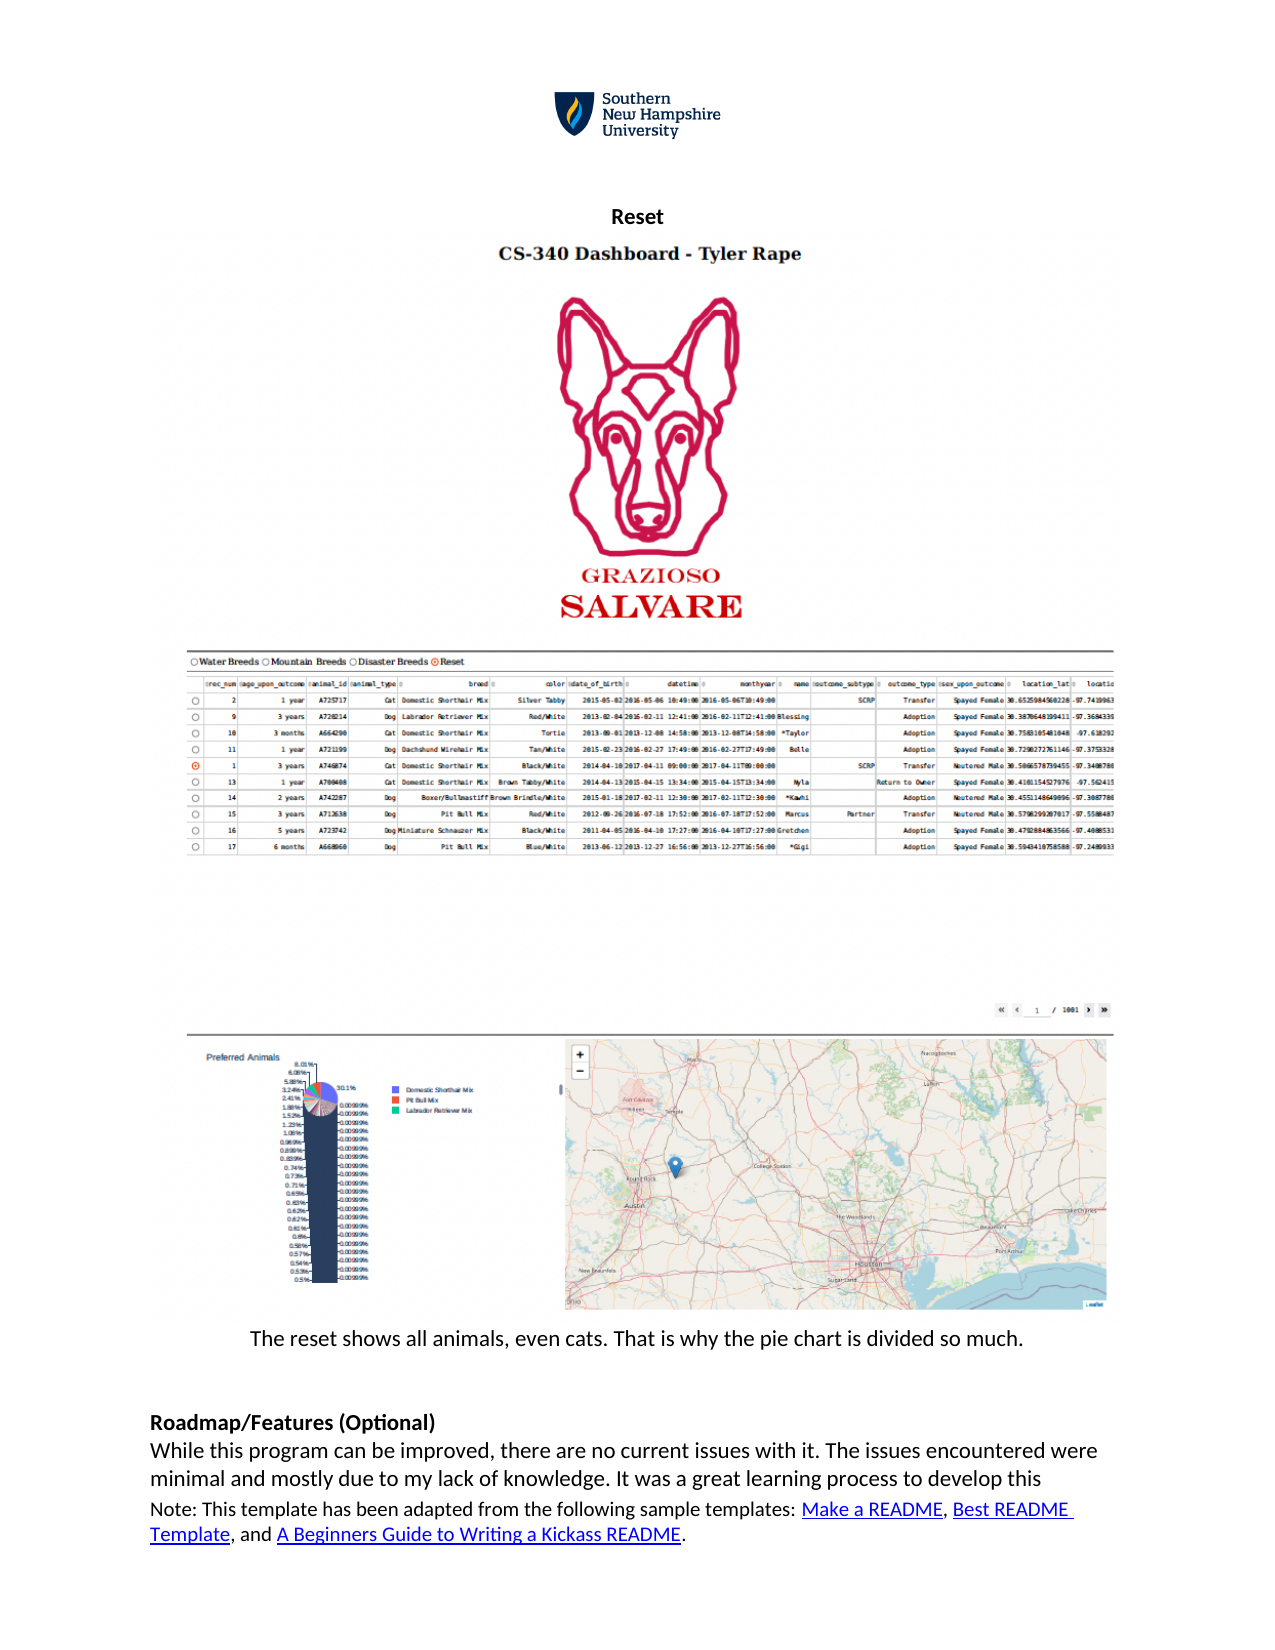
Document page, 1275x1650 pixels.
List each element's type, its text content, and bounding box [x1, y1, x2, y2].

text Reset [150, 202, 1125, 230]
picture [546, 75, 729, 154]
picture [150, 230, 1125, 1324]
text The reset shows all animals, even cats. That is why the pie chart is divided so much. [150, 1324, 1125, 1352]
subtitle Roadmap/Features (Optional) [150, 1408, 1125, 1436]
